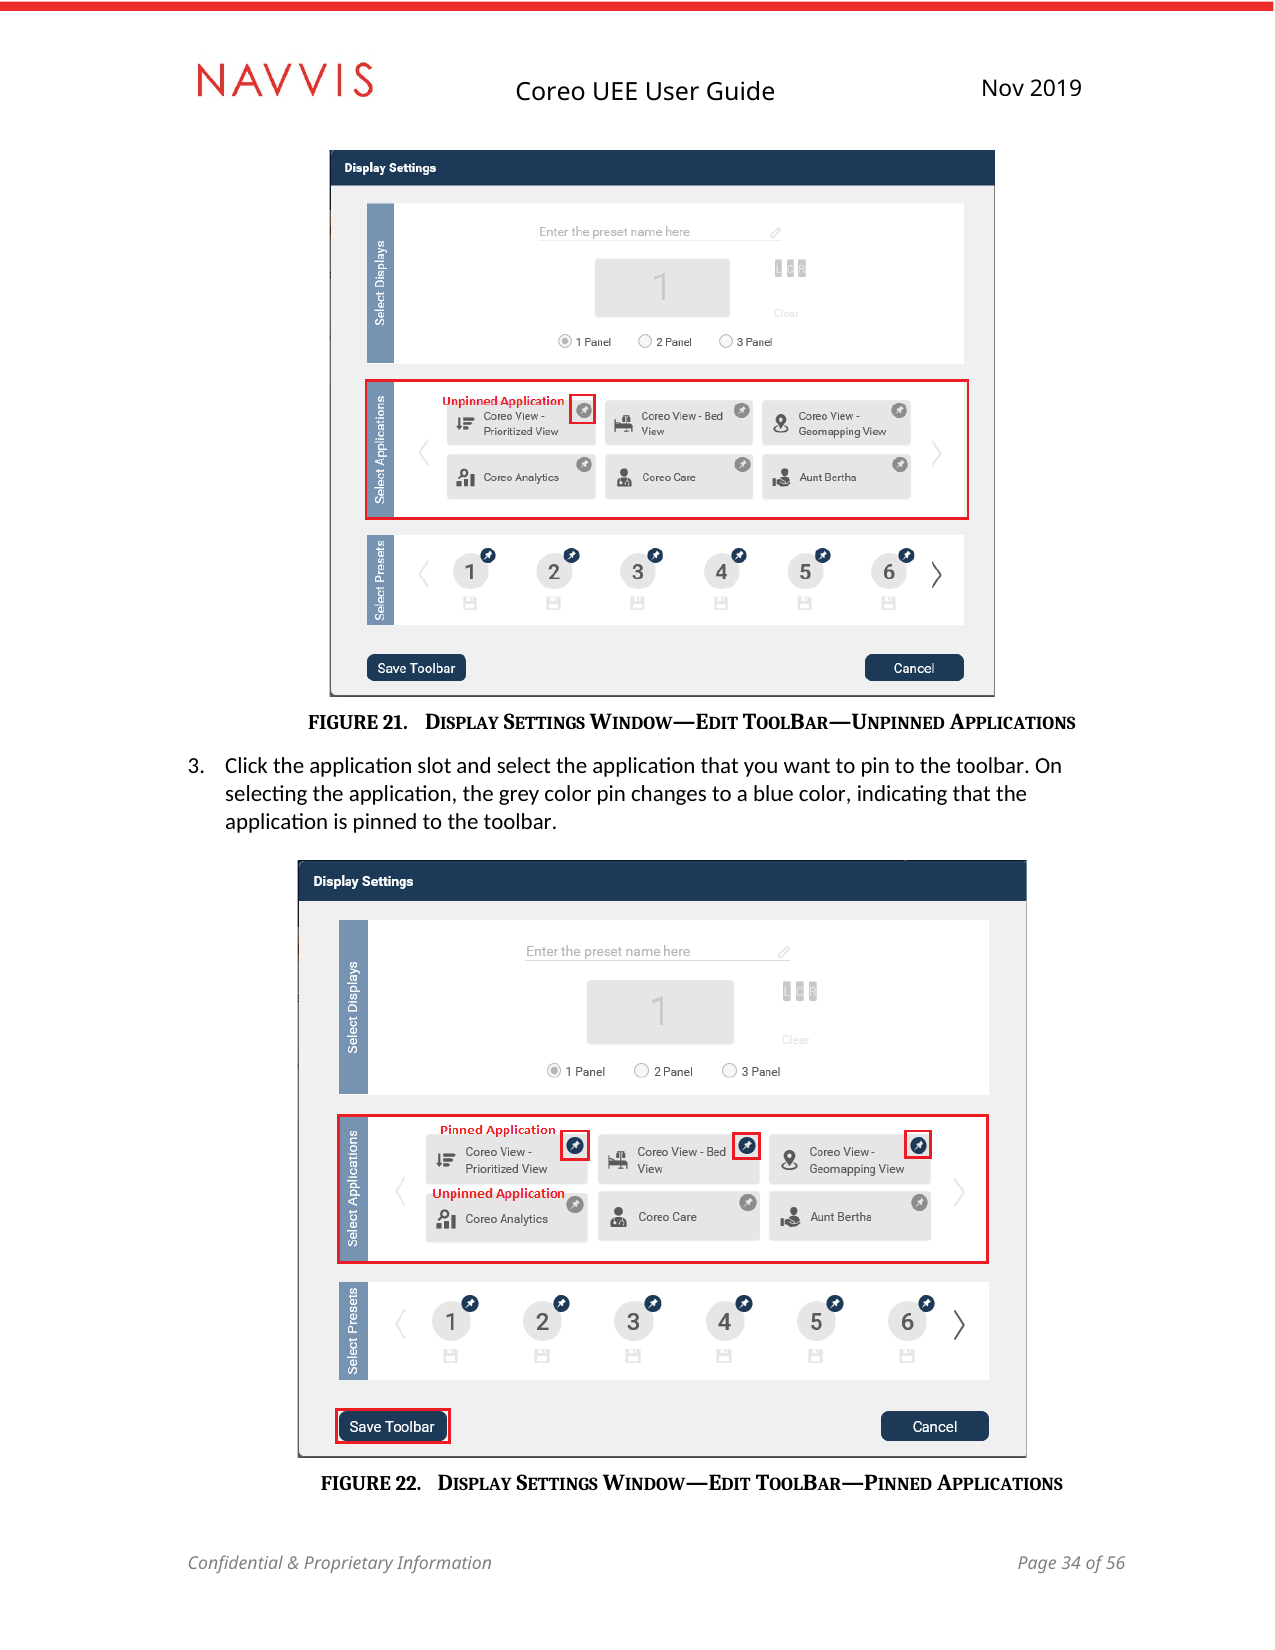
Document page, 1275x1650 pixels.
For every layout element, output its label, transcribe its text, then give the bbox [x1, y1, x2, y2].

text Display Settings Window—Edit ToolBar—Unpinned Applications [296, 709, 1087, 735]
picture [297, 860, 1027, 1458]
picture [187, 55, 383, 104]
text Display Settings Window—Edit ToolBar—Pinned Applications [296, 1470, 1087, 1496]
picture [329, 150, 995, 697]
list Click the application slot and select the application that you want to pin to the toolbar. On selecting the application, the grey color pin changes to a blue color, indicating that the application is pinned to the toolbar. [187, 751, 1087, 835]
